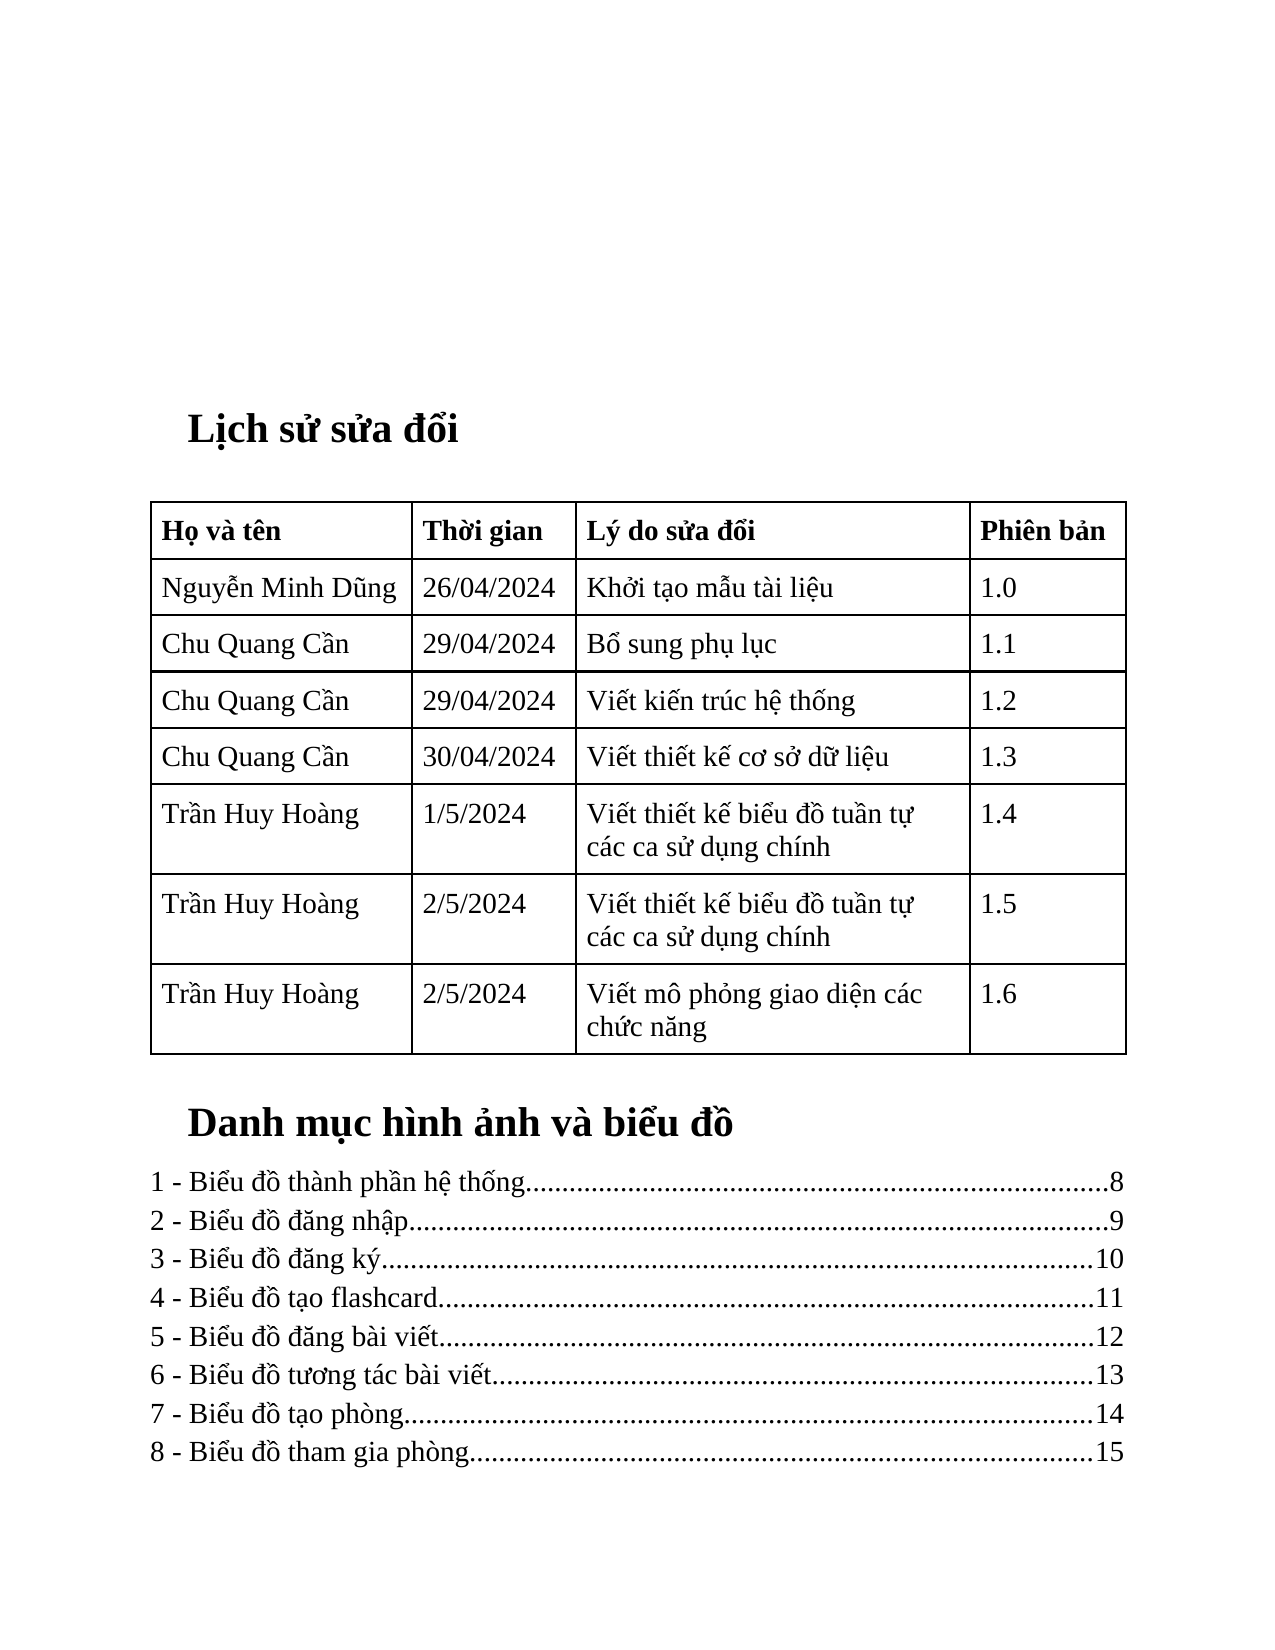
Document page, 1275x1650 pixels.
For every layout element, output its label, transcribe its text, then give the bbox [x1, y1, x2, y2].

table_cell Bổ sung phụ lục [577, 616, 969, 670]
table_cell 1.3 [971, 729, 1125, 783]
text 5 - Biểu đồ đăng bài viết 12 [150, 1319, 1125, 1352]
table_cell Khởi tạo mẫu tài liệu [577, 560, 969, 614]
subtitle Lịch sử sửa đổi [187, 403, 1125, 451]
table_cell 1.5 [971, 875, 1125, 963]
table_header Lý do sửa đổi [577, 503, 969, 557]
table_cell 1.2 [971, 673, 1125, 727]
table_cell Viết thiết kế cơ sở dữ liệu [577, 729, 969, 783]
subtitle Danh mục hình ảnh và biểu đồ [187, 1097, 1125, 1145]
text 7 - Biểu đồ tạo phòng 14 [150, 1396, 1125, 1429]
table_header Phiên bản [971, 503, 1125, 557]
table_cell Chu Quang Cần [152, 673, 411, 727]
table_cell 2/5/2024 [413, 875, 575, 963]
table_cell 2/5/2024 [413, 965, 575, 1053]
table_cell 1.1 [971, 616, 1125, 670]
table_header Thời gian [413, 503, 575, 557]
table_header Họ và tên [152, 503, 411, 557]
table_cell 1.6 [971, 965, 1125, 1053]
table_cell Viết thiết kế biểu đồ tuần tự các ca sử dụng chính [577, 785, 969, 873]
table_cell Trần Huy Hoàng [152, 785, 411, 873]
table_cell Nguyễn Minh Dũng [152, 560, 411, 614]
table_cell Trần Huy Hoàng [152, 875, 411, 963]
text 1 - Biểu đồ thành phần hệ thống 8 [150, 1164, 1125, 1198]
table_cell Viết kiến trúc hệ thống [577, 673, 969, 727]
table_cell 29/04/2024 [413, 673, 575, 727]
text 8 - Biểu đồ tham gia phòng 15 [150, 1434, 1125, 1468]
text 2 - Biểu đồ đăng nhập 9 [150, 1203, 1125, 1237]
table_cell Viết mô phỏng giao diện các chức năng [577, 965, 969, 1053]
table_cell 1.0 [971, 560, 1125, 614]
table_cell Chu Quang Cần [152, 616, 411, 670]
table_cell 29/04/2024 [413, 616, 575, 670]
table_cell Viết thiết kế biểu đồ tuần tự các ca sử dụng chính [577, 875, 969, 963]
text 4 - Biểu đồ tạo flashcard 11 [150, 1280, 1125, 1314]
table_cell Chu Quang Cần [152, 729, 411, 783]
text 6 - Biểu đồ tương tác bài viết 13 [150, 1357, 1125, 1391]
table_cell 1/5/2024 [413, 785, 575, 873]
table_cell 26/04/2024 [413, 560, 575, 614]
text 3 - Biểu đồ đăng ký 10 [150, 1242, 1125, 1275]
table_cell Trần Huy Hoàng [152, 965, 411, 1053]
table_cell 30/04/2024 [413, 729, 575, 783]
table_cell 1.4 [971, 785, 1125, 873]
